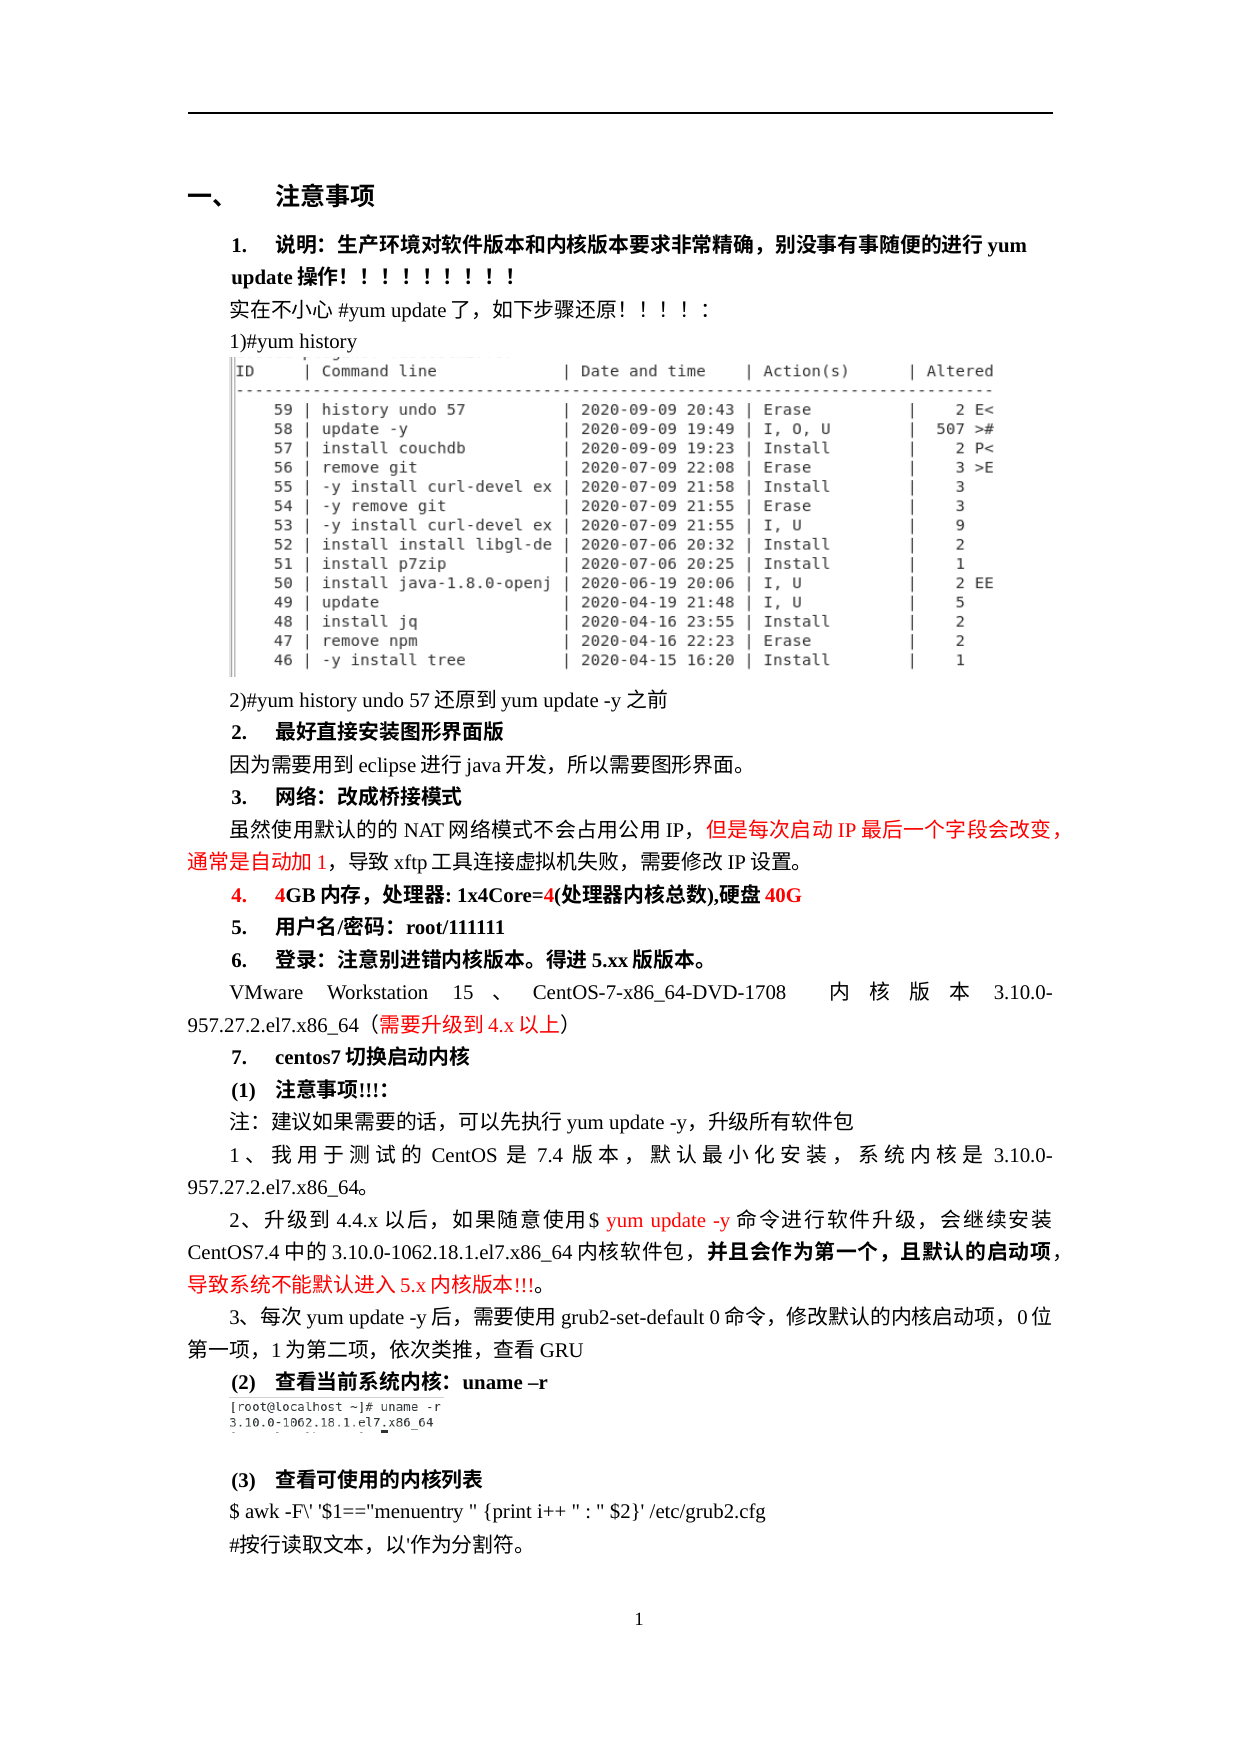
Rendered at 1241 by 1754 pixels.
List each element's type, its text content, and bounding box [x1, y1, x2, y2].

subtitle 注意事项 [187, 162, 1053, 227]
subtitle 用户名/密码：root/111111 [231, 909, 1053, 942]
subtitle 说明：生产环境对软件版本和内核版本要求非常精确，别没事有事随便的进行yum update操作！！！！！！！！！ [231, 227, 1053, 292]
subtitle centos7切换启动内核 [231, 1039, 1053, 1072]
text 因为需要用到eclipse进行java开发，所以需要图形界面。 [187, 747, 1053, 779]
text 2)#yum history undo 57还原到yum update -y 之前 [187, 682, 1053, 714]
picture [229, 1397, 444, 1433]
text 2、升级到4.4.x以后，如果随意使用$ yum update -y命令进行软件升级，会继续安装CentOS7.4中的3.10.0-1062.18.1.el7.x86_64内核软件包，并且会作为第一个，且默认的启动项，导致系统不能默认进入5.x内核版本!!!。 [187, 1202, 1053, 1299]
text 1)#yum history [187, 324, 1053, 357]
text $ awk -F\' '$1=="menuentry " {print i++ " : " $2}' /etc/grub2.cfg [187, 1494, 1053, 1527]
text VMware Workstation 15、CentOS-7-x86_64-DVD-1708 内核版本3.10.0-957.27.2.el7.x86_64（需要升级到4.x以上） [187, 974, 1053, 1039]
text 3、每次yum update -y后，需要使用grub2-set-default 0命令，修改默认的内核启动项，0位第一项，1为第二项，依次类推，查看GRU [187, 1299, 1053, 1364]
subtitle 网络：改成桥接模式 [231, 779, 1053, 812]
text 注：建议如果需要的话，可以先执行yum update -y，升级所有软件包 [187, 1104, 1053, 1137]
subtitle 最好直接安装图形界面版 [231, 714, 1053, 747]
picture [229, 357, 1025, 677]
text 1、我用于测试的CentOS是7.4版本，默认最小化安装，系统内核是3.10.0-957.27.2.el7.x86_64。 [187, 1137, 1053, 1202]
subtitle 查看可使用的内核列表 [231, 1462, 1053, 1494]
subtitle 查看当前系统内核：uname –r [231, 1364, 1053, 1397]
subtitle 登录：注意别进错内核版本。得进5.xx版版本。 [231, 942, 1053, 974]
text 虽然使用默认的的NAT网络模式不会占用公用IP，但是每次启动IP最后一个字段会改变，通常是自动加1，导致xftp工具连接虚拟机失败，需要修改IP设置。 [187, 812, 1053, 877]
subtitle 4GB内存，处理器: 1x4Core=4(处理器内核总数),硬盘40G [231, 877, 1053, 909]
text #按行读取文本，以'作为分割符。 [187, 1527, 1053, 1559]
subtitle 注意事项!!!： [231, 1072, 1053, 1104]
text 实在不小心 #yum update了，如下步骤还原！！！！： [187, 292, 1053, 324]
